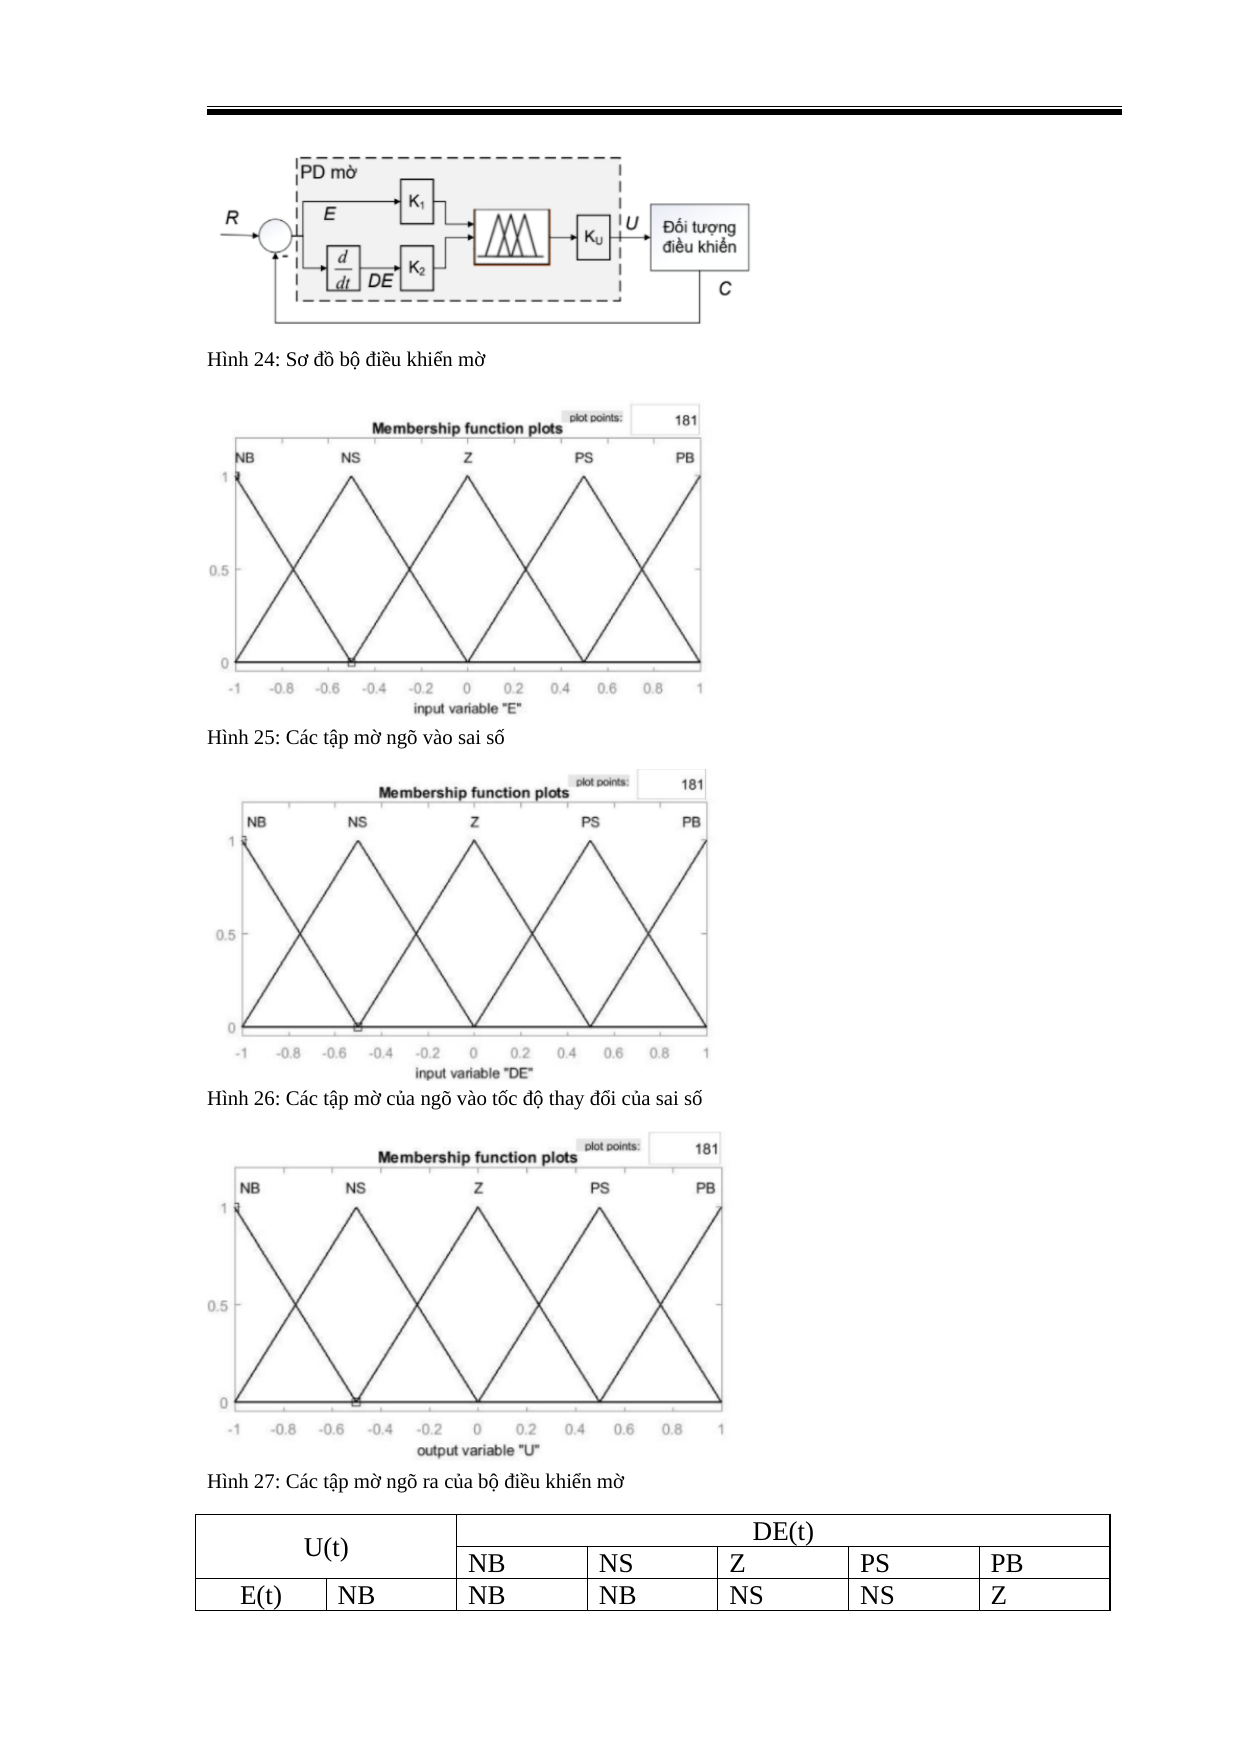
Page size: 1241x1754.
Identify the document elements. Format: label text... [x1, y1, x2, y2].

table_cell PB [980, 1547, 1109, 1578]
table_cell NS [588, 1547, 717, 1578]
text Hình 27: Các tập mờ ngõ ra của bộ điều khiển mờ [207, 1469, 1122, 1493]
table_cell NB [457, 1547, 587, 1578]
table_cell NS [849, 1579, 979, 1610]
table_cell NB [457, 1579, 587, 1610]
text Hình 24: Sơ đồ bộ điều khiển mờ [207, 346, 1122, 371]
text Hình 26: Các tập mờ của ngõ vào tốc độ thay đổi của sai số [207, 1086, 1122, 1110]
table_cell Z [718, 1547, 848, 1578]
text Hình 25: Các tập mờ ngõ vào sai số [207, 725, 1122, 749]
table_cell NB [588, 1579, 717, 1610]
picture [206, 136, 770, 347]
table_cell NS [718, 1579, 848, 1610]
table_cell E(t) [196, 1579, 326, 1610]
table_header U(t) [196, 1515, 456, 1578]
table_cell NB [327, 1579, 456, 1610]
picture [206, 769, 730, 1087]
picture [206, 1131, 762, 1469]
table_header DE(t) [457, 1515, 1109, 1546]
picture [206, 391, 732, 725]
table_cell PS [849, 1547, 979, 1578]
table_cell Z [980, 1579, 1109, 1610]
